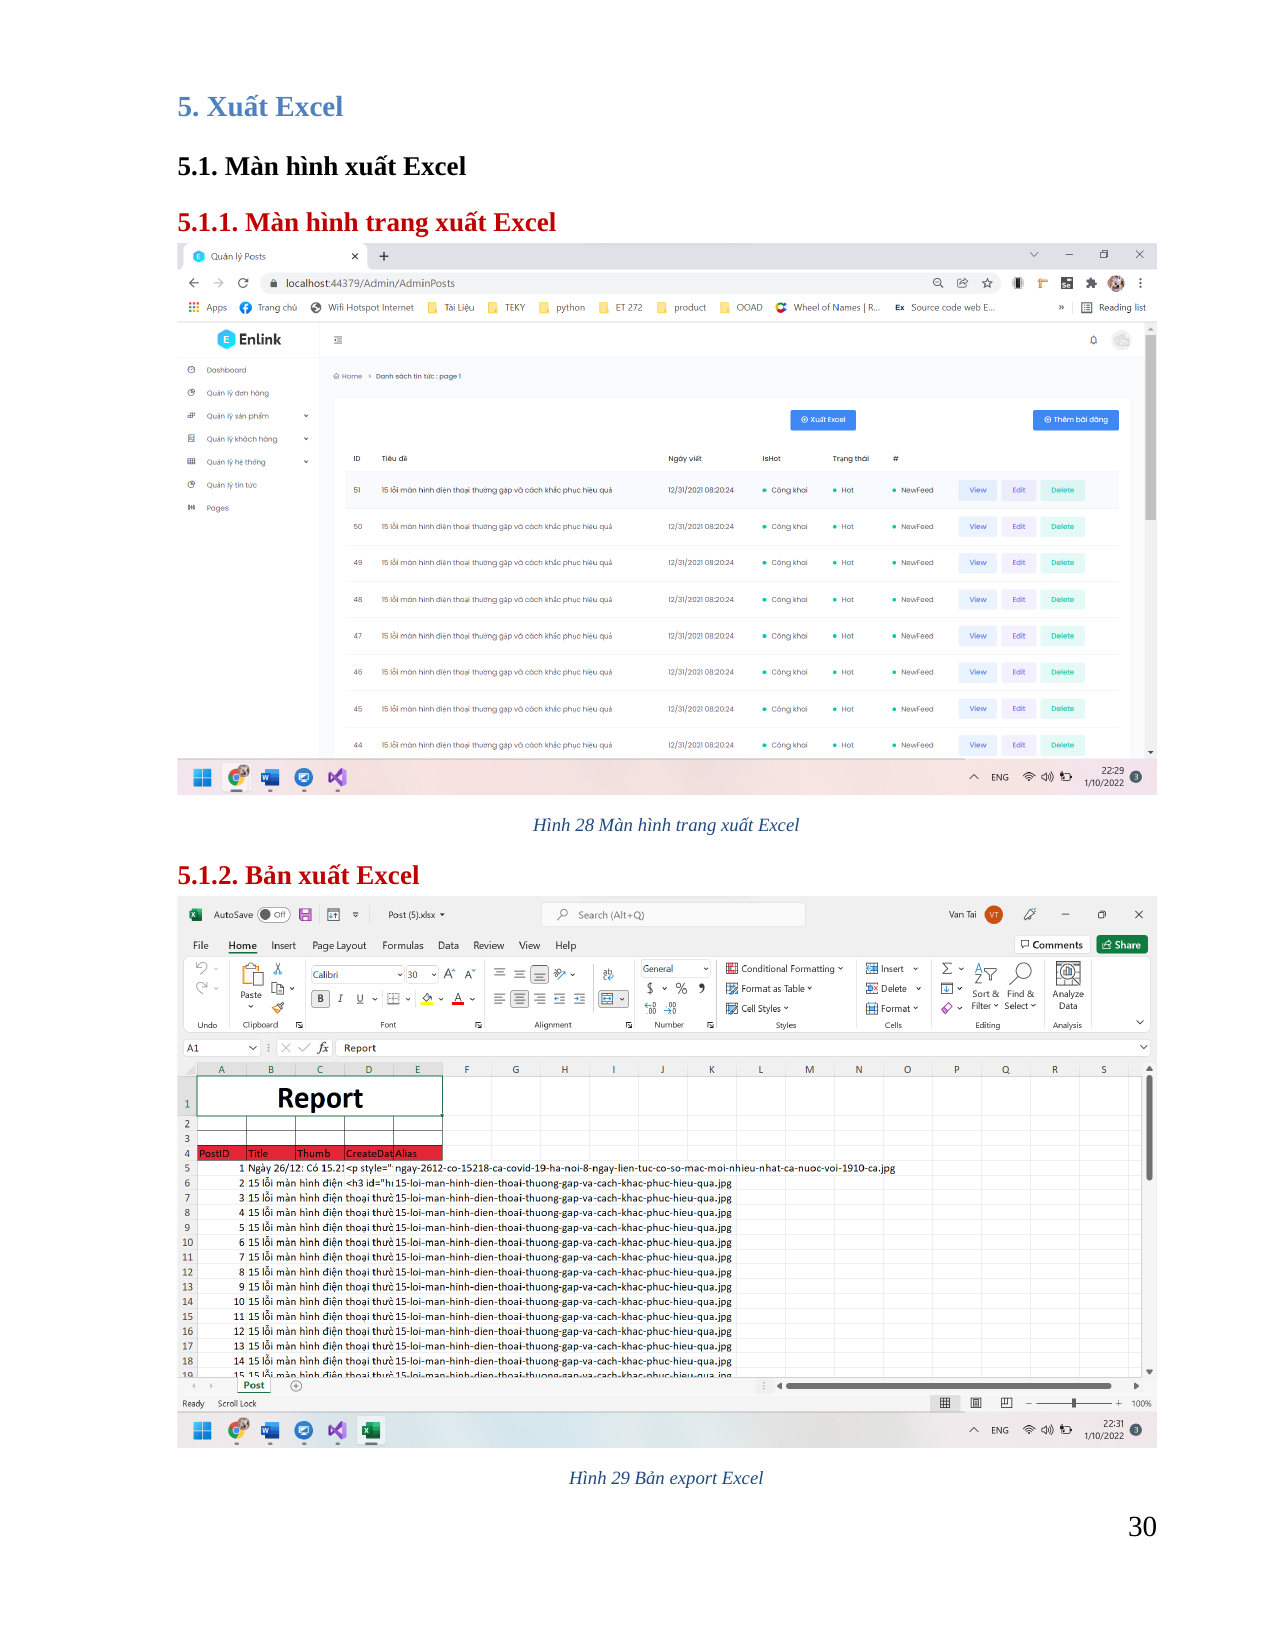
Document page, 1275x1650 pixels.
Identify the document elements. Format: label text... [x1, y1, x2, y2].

picture [177, 243, 1157, 795]
subtitle 5.1.1. Màn hình trang xuất Excel [177, 206, 1157, 237]
text Hình 28 Màn hình trang xuất Excel [177, 814, 1157, 836]
picture [177, 896, 1157, 1448]
subtitle 5. Xuất Excel [177, 89, 1157, 122]
text Hình 29 Bản export Excel [177, 1467, 1157, 1488]
subtitle 5.1.2. Bản xuất Excel [177, 859, 1157, 890]
subtitle 5.1. Màn hình xuất Excel [177, 150, 1157, 181]
